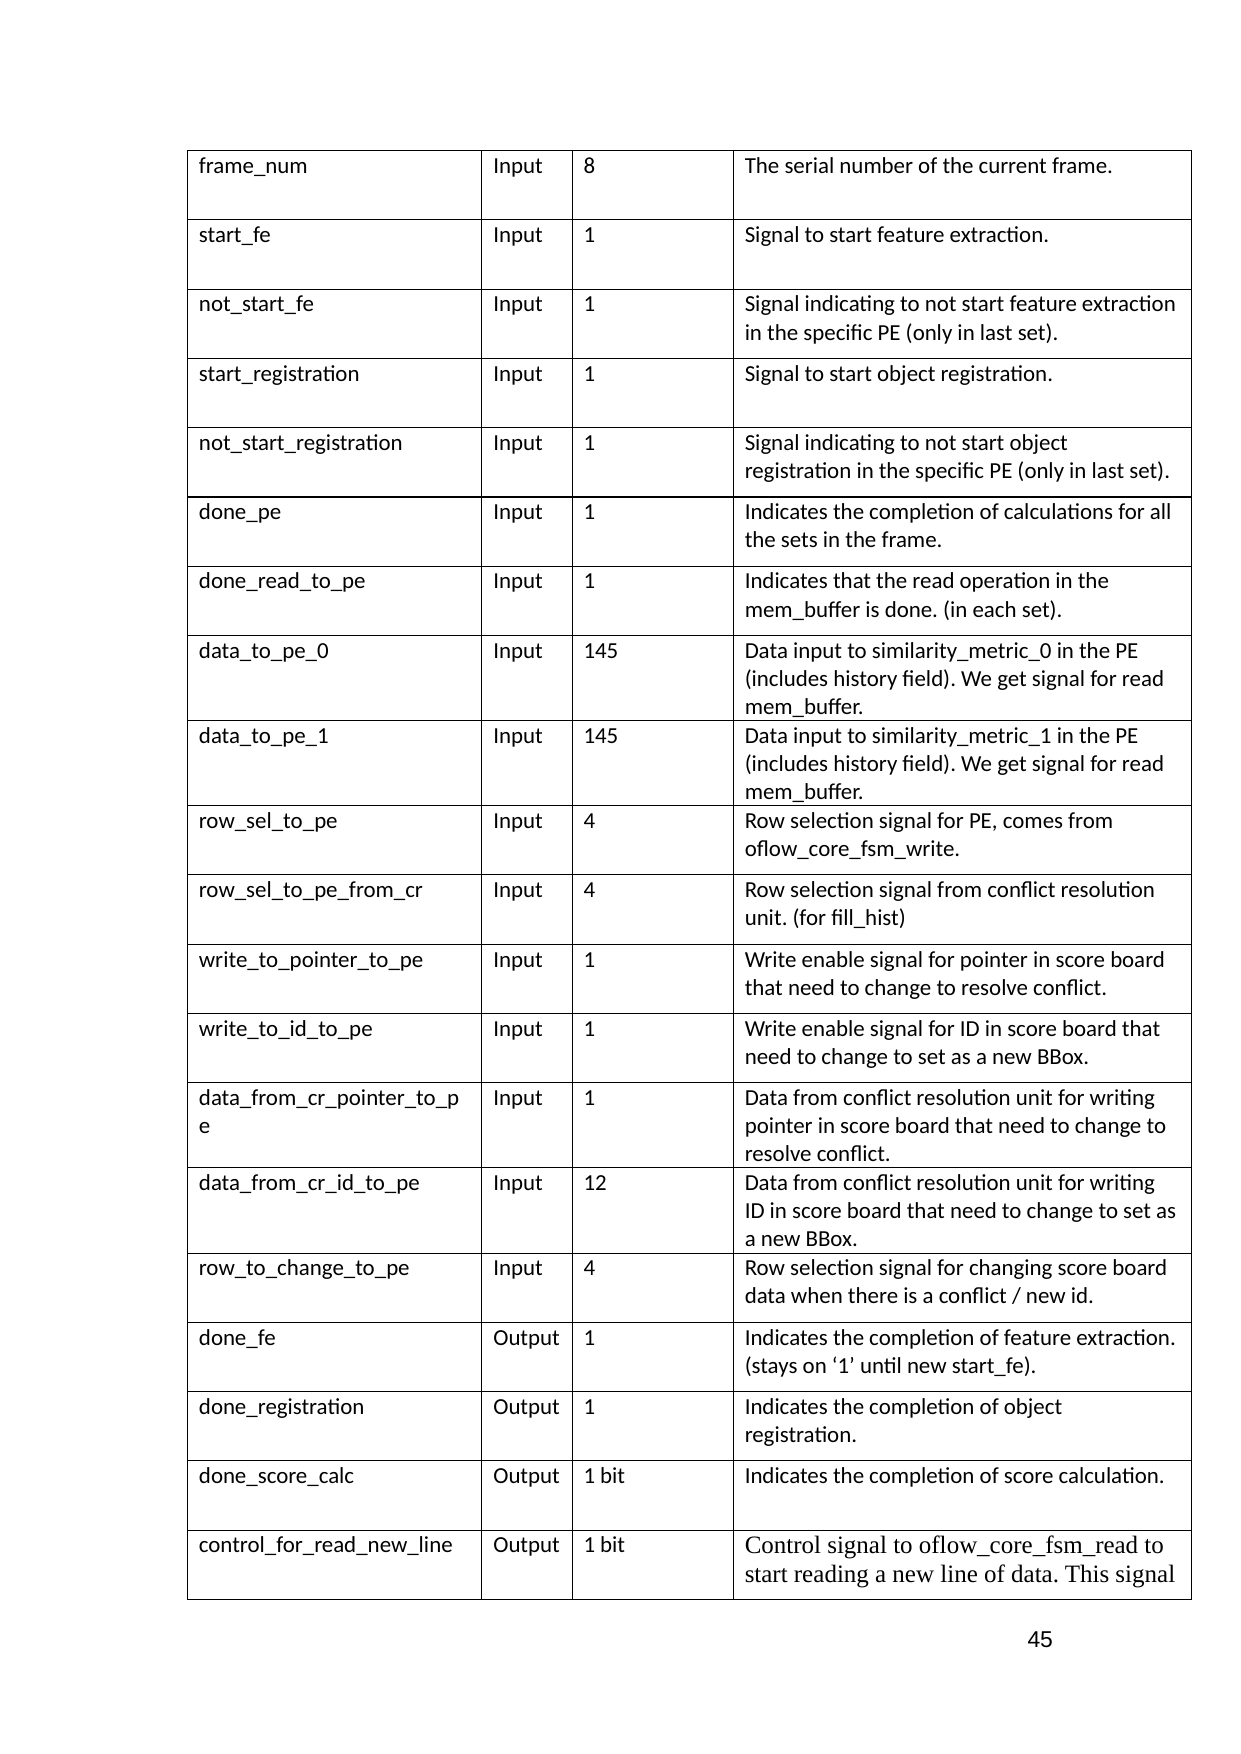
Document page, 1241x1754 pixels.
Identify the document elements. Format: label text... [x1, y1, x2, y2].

table_cell 1 [573, 567, 733, 635]
table_cell Row selection signal from conflict resolution unit. (for fill_hist) [734, 875, 1191, 944]
table_cell Write enable signal for pointer in score board that need to change to resolve conflict. [734, 945, 1191, 1013]
table_cell Input [482, 1014, 572, 1082]
table_cell not_start_registration [188, 428, 481, 496]
table_cell Signal to start object registration. [734, 359, 1191, 427]
table_cell Input [482, 151, 572, 219]
table_cell Indicates the completion of score calculation. [734, 1461, 1191, 1529]
table_cell Input [482, 359, 572, 427]
table_cell done_fe [188, 1323, 481, 1391]
table_cell Input [482, 1168, 572, 1252]
table_cell Input [482, 498, 572, 566]
table_cell 1 [573, 428, 733, 496]
table_cell Input [482, 1254, 572, 1322]
table_cell The serial number of the current frame. [734, 151, 1191, 219]
table_cell Output [482, 1392, 572, 1460]
table_cell Row selection signal for changing score board data when there is a conflict / new id. [734, 1254, 1191, 1322]
table_cell 4 [573, 806, 733, 874]
table_cell data_to_pe_0 [188, 636, 481, 720]
table_cell 145 [573, 636, 733, 720]
table_cell 145 [573, 721, 733, 805]
table_cell Indicates that the read operation in the mem_buffer is done. (in each set). [734, 567, 1191, 635]
table_cell done_pe [188, 498, 481, 566]
table_cell done_read_to_pe [188, 567, 481, 635]
table_cell Output [482, 1323, 572, 1391]
table_cell Input [482, 945, 572, 1013]
table_cell row_sel_to_pe [188, 806, 481, 874]
table_cell Input [482, 806, 572, 874]
table_cell Row selection signal for PE, comes from oflow_core_fsm_write. [734, 806, 1191, 874]
table_cell Indicates the completion of calculations for all the sets in the frame. [734, 498, 1191, 566]
table_cell not_start_fe [188, 290, 481, 358]
table_cell Input [482, 220, 572, 288]
table_cell Data input to similarity_metric_1 in the PE (includes history field). We get signal for read mem_buffer. [734, 721, 1191, 805]
table_cell Input [482, 1083, 572, 1167]
table_cell Signal indicating to not start object registration in the specific PE (only in last set). [734, 428, 1191, 496]
table_cell Data from conflict resolution unit for writing ID in score board that need to change to set as a new BBox. [734, 1168, 1191, 1252]
table_cell 4 [573, 875, 733, 944]
table_cell Indicates the completion of object registration. [734, 1392, 1191, 1460]
table_cell 12 [573, 1168, 733, 1252]
table_cell done_score_calc [188, 1461, 481, 1529]
table_cell 8 [573, 151, 733, 219]
table_cell 1 [573, 1323, 733, 1391]
table_cell Indicates the completion of feature extraction. (stays on ‘1’ until new start_fe). [734, 1323, 1191, 1391]
table_cell Data from conflict resolution unit for writing pointer in score board that need to change to resolve conflict. [734, 1083, 1191, 1167]
table_cell 1 [573, 945, 733, 1013]
table_cell Input [482, 567, 572, 635]
table_cell start_registration [188, 359, 481, 427]
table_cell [188, 1531, 481, 1599]
table_cell write_to_pointer_to_pe [188, 945, 481, 1013]
table_cell Data input to similarity_metric_0 in the PE (includes history field). We get signal for read mem_buffer. [734, 636, 1191, 720]
table_cell Input [482, 290, 572, 358]
table_cell Output [482, 1461, 572, 1529]
table_cell start_fe [188, 220, 481, 288]
table_cell Signal indicating to not start feature extraction in the specific PE (only in last set). [734, 290, 1191, 358]
table_cell Input [482, 721, 572, 805]
table_cell 1 [573, 498, 733, 566]
table_cell Output [482, 1531, 572, 1599]
table_cell data_from_cr_pointer_to_pe [188, 1083, 481, 1167]
table_cell data_to_pe_1 [188, 721, 481, 805]
table_cell 1 [573, 1392, 733, 1460]
table_cell row_to_change_to_pe [188, 1254, 481, 1322]
table_cell Input [482, 875, 572, 944]
table_cell data_from_cr_id_to_pe [188, 1168, 481, 1252]
table_cell row_sel_to_pe_from_cr [188, 875, 481, 944]
table_cell frame_num [188, 151, 481, 219]
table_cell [734, 1531, 1191, 1599]
table_cell Input [482, 428, 572, 496]
table_cell Signal to start feature extraction. [734, 220, 1191, 288]
table_cell 1 [573, 290, 733, 358]
table_cell Write enable signal for ID in score board that need to change to set as a new BBox. [734, 1014, 1191, 1082]
table_cell 4 [573, 1254, 733, 1322]
table_cell 1 [573, 1014, 733, 1082]
table_cell done_registration [188, 1392, 481, 1460]
table_cell 1 [573, 220, 733, 288]
table_cell write_to_id_to_pe [188, 1014, 481, 1082]
table_cell 1 bit [573, 1461, 733, 1529]
table_cell Input [482, 636, 572, 720]
table_cell 1 bit [573, 1531, 733, 1599]
table_cell 1 [573, 359, 733, 427]
table_cell 1 [573, 1083, 733, 1167]
